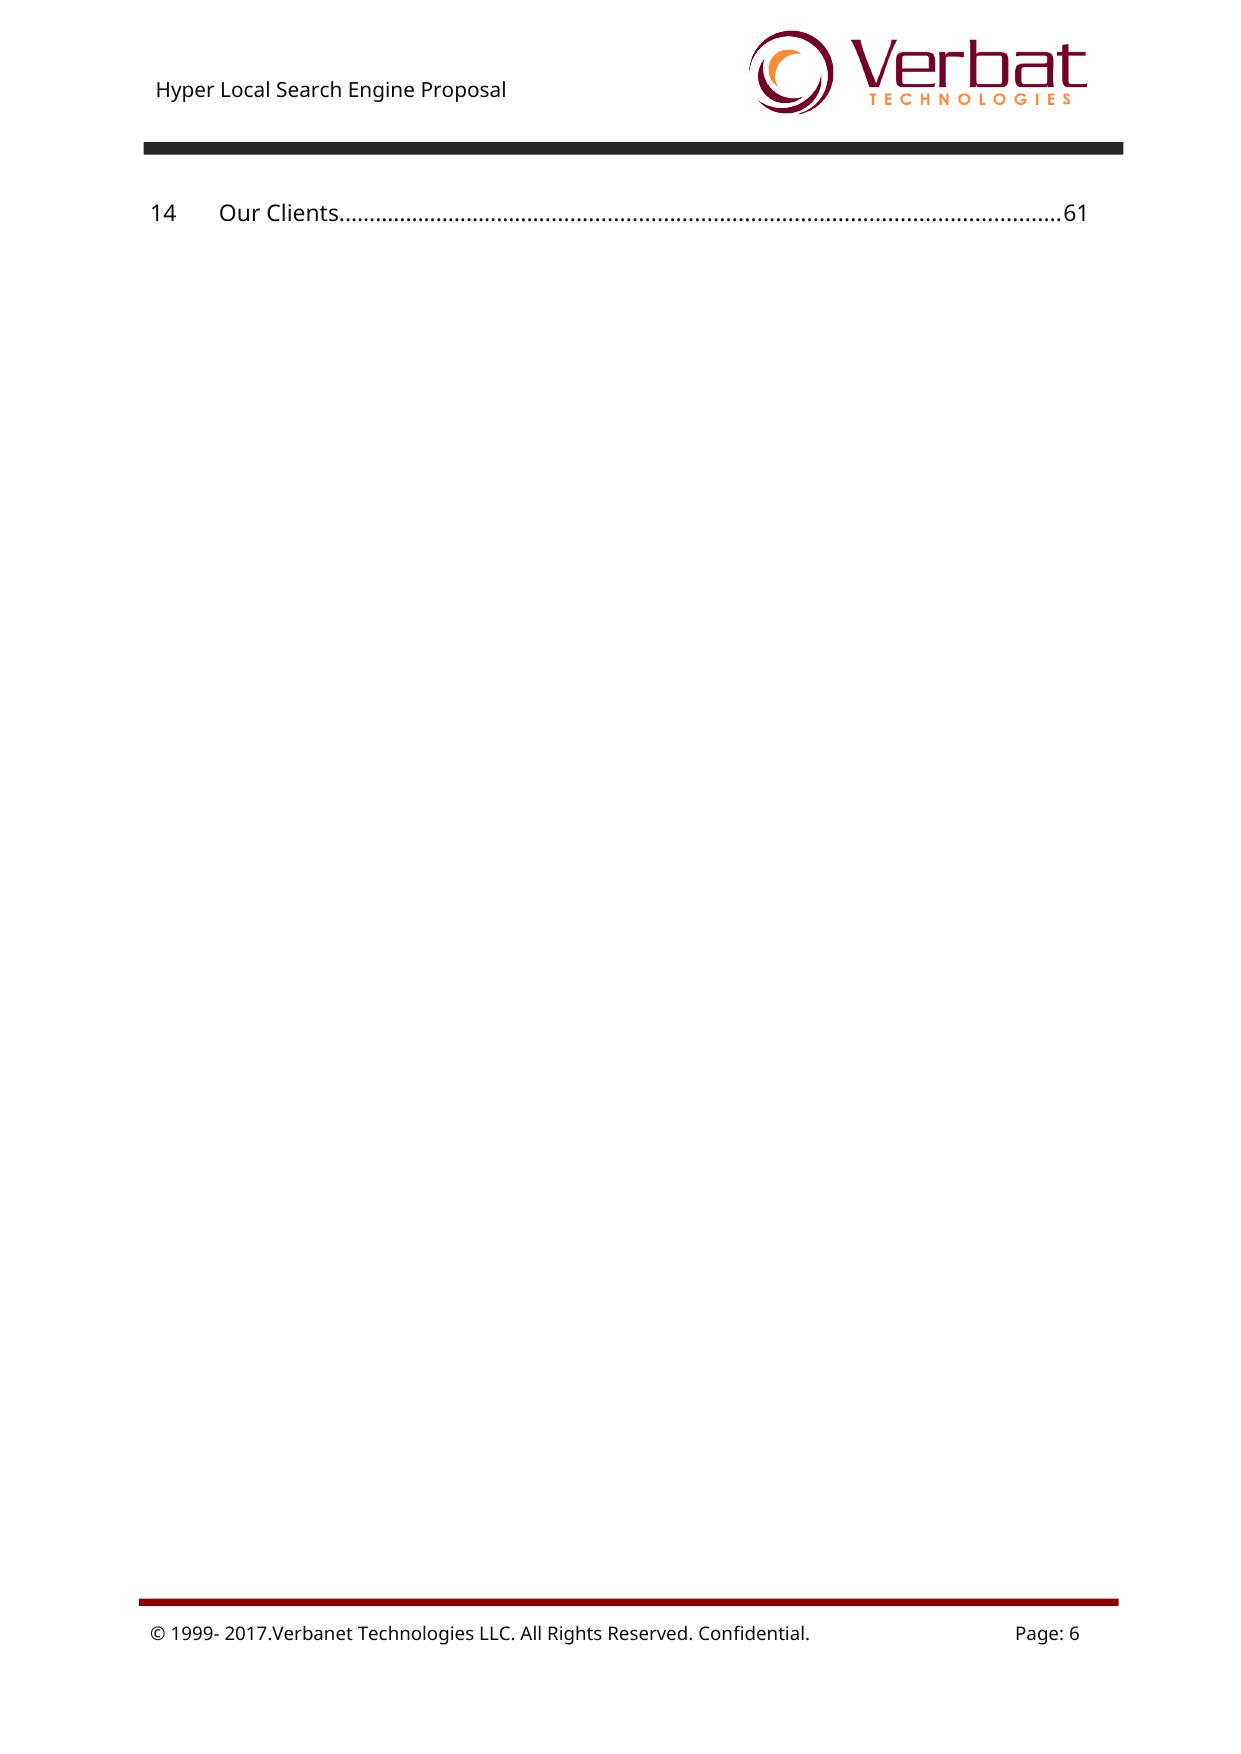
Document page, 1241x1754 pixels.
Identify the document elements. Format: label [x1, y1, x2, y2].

picture [745, 26, 1089, 114]
